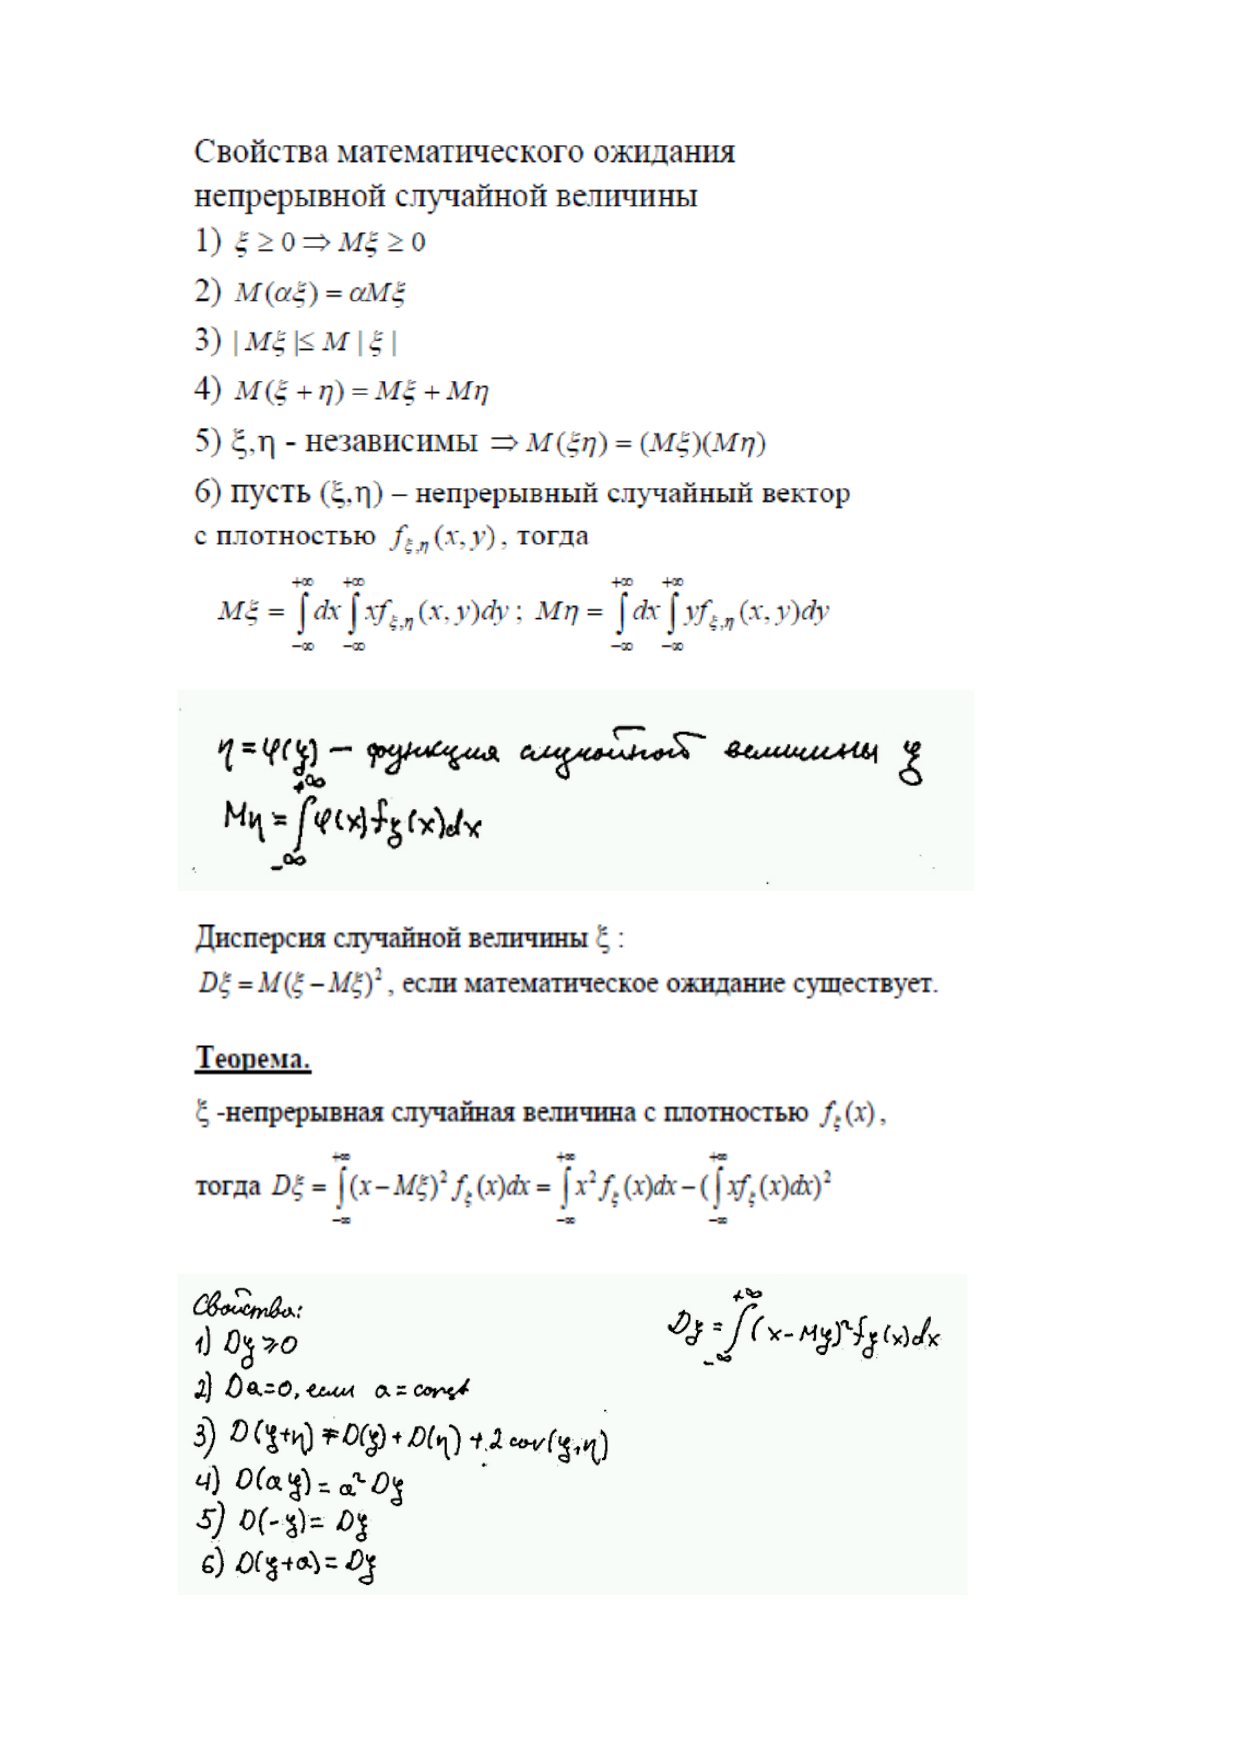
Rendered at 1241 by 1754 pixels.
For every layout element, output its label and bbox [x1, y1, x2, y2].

picture [177, 1274, 968, 1595]
picture [177, 690, 975, 891]
picture [177, 909, 963, 1256]
picture [177, 118, 870, 672]
